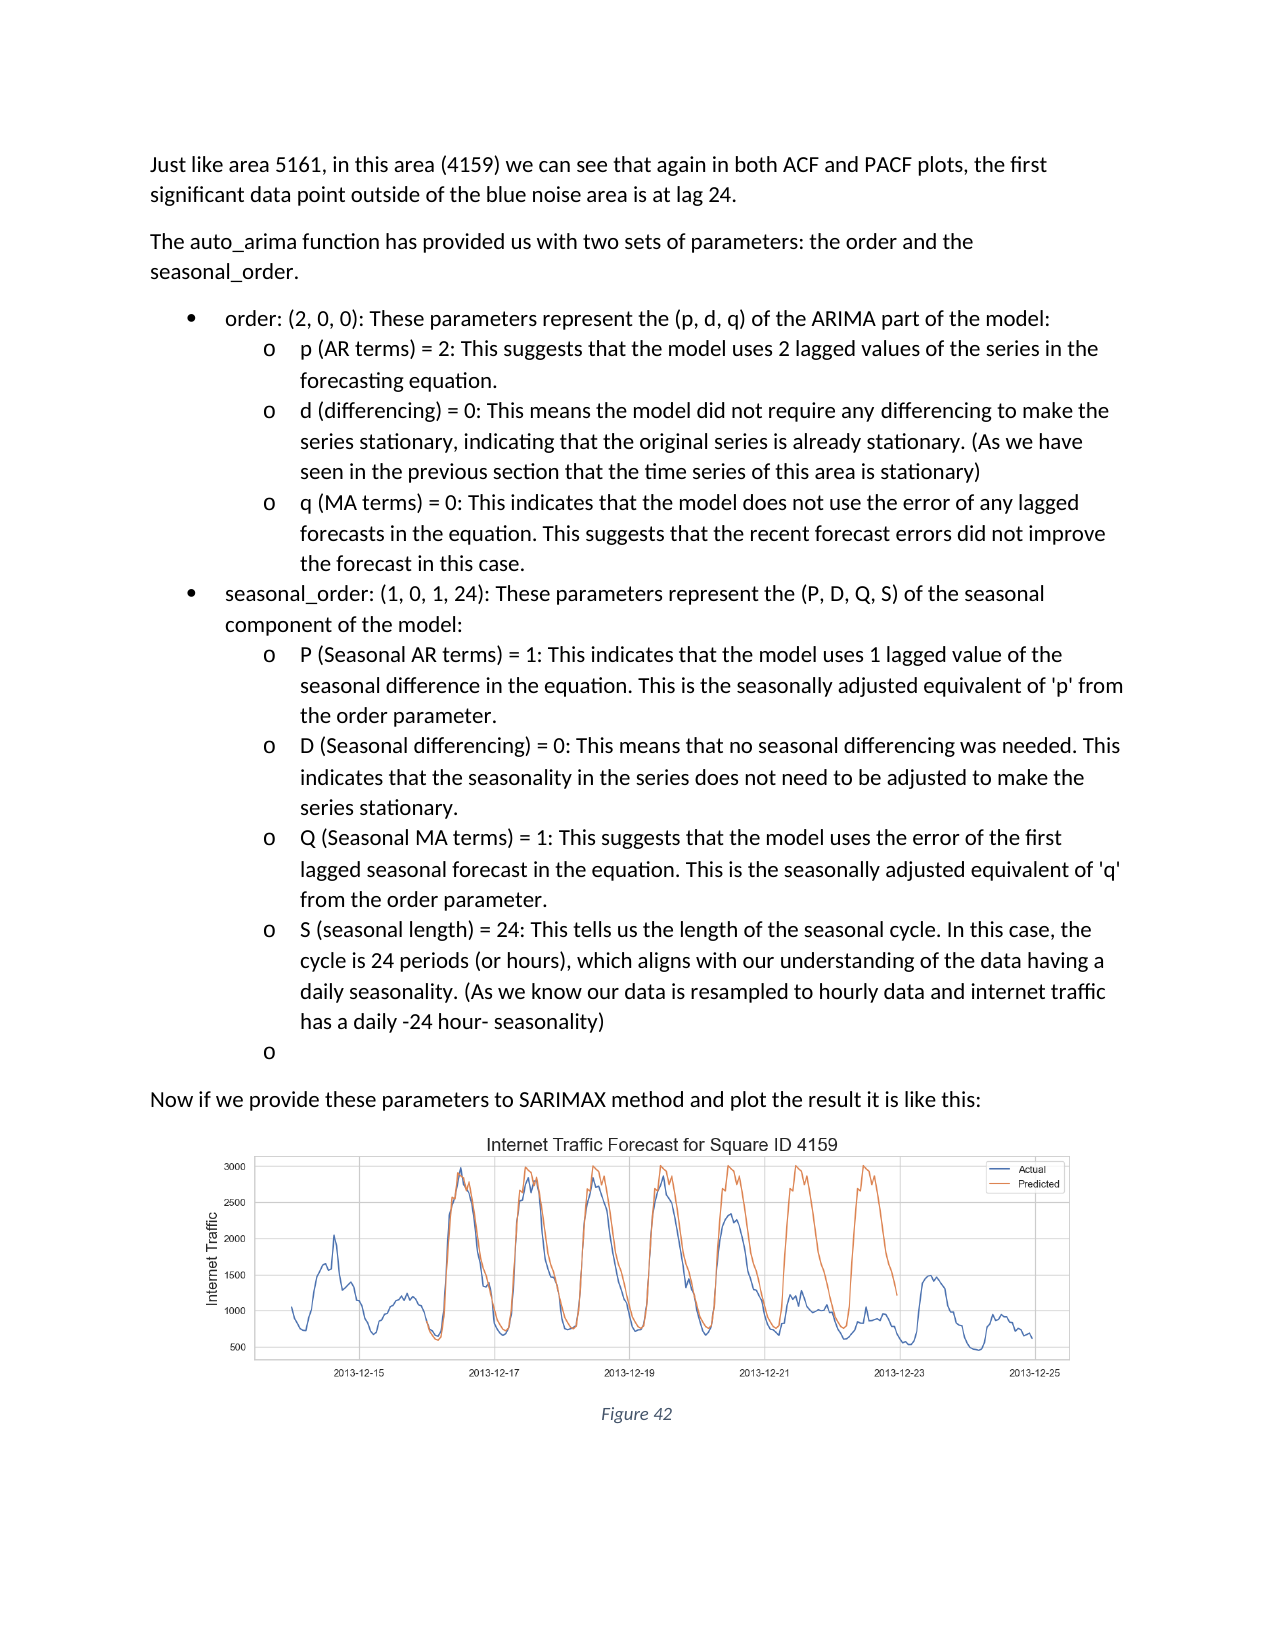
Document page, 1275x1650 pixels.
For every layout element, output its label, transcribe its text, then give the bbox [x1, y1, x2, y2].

list D (Seasonal differencing) = 0: This means that no seasonal differencing was needed. This indicates that the seasonality in the series does not need to be adjusted to make the series stationary. [262, 732, 1125, 821]
text The auto_arima function has provided us with two sets of parameters: the order and the seasonal_order. [150, 227, 1125, 285]
list S (seasonal length) = 24: This tells us the length of the seasonal cycle. In this case, the cycle is 24 periods (or hours), which aligns with our understanding of the data having a daily seasonality. (As we know our data is resampled to hourly data and internet traffic has a daily -24 hour- seasonality) [262, 915, 1125, 1035]
list P (Seasonal AR terms) = 1: This indicates that the model uses 1 lagged value of the seasonal difference in the equation. This is the seasonally adjusted equivalent of 'p' from the order parameter. [262, 640, 1125, 729]
list seasonal_order: (1, 0, 1, 24): These parameters represent the (P, D, Q, S) of the seasonal component of the model: [187, 579, 1125, 638]
list order: (2, 0, 0): These parameters represent the (p, d, q) of the ARIMA part of the model: [187, 304, 1125, 332]
list p (AR terms) = 2: This suggests that the model uses 2 lagged values of the series in the forecasting equation. [262, 334, 1125, 394]
list d (differencing) = 0: This means the model did not require any differencing to make the series stationary, indicating that the original series is already stationary. (As we have seen in the previous section that the time series of this area is stationary) [262, 396, 1125, 486]
list q (MA terms) = 0: This indicates that the model does not use the error of any lagged forecasts in the equation. This suggests that the recent forecast errors did not improve the forecast in this case. [262, 488, 1125, 577]
picture [200, 1132, 1075, 1384]
text Just like area 5161, in this area (4159) we can see that again in both ACF and PACF plots, the first significant data point outside of the blue noise area is at lag 24. [150, 150, 1125, 208]
list Q (Seasonal MA terms) = 1: This suggests that the model uses the error of the first lagged seasonal forecast in the equation. This is the seasonally adjusted equivalent of 'q' from the order parameter. [262, 823, 1125, 913]
text Now if we provide these parameters to SARIMAX method and plot the result it is like this: [150, 1085, 1125, 1113]
